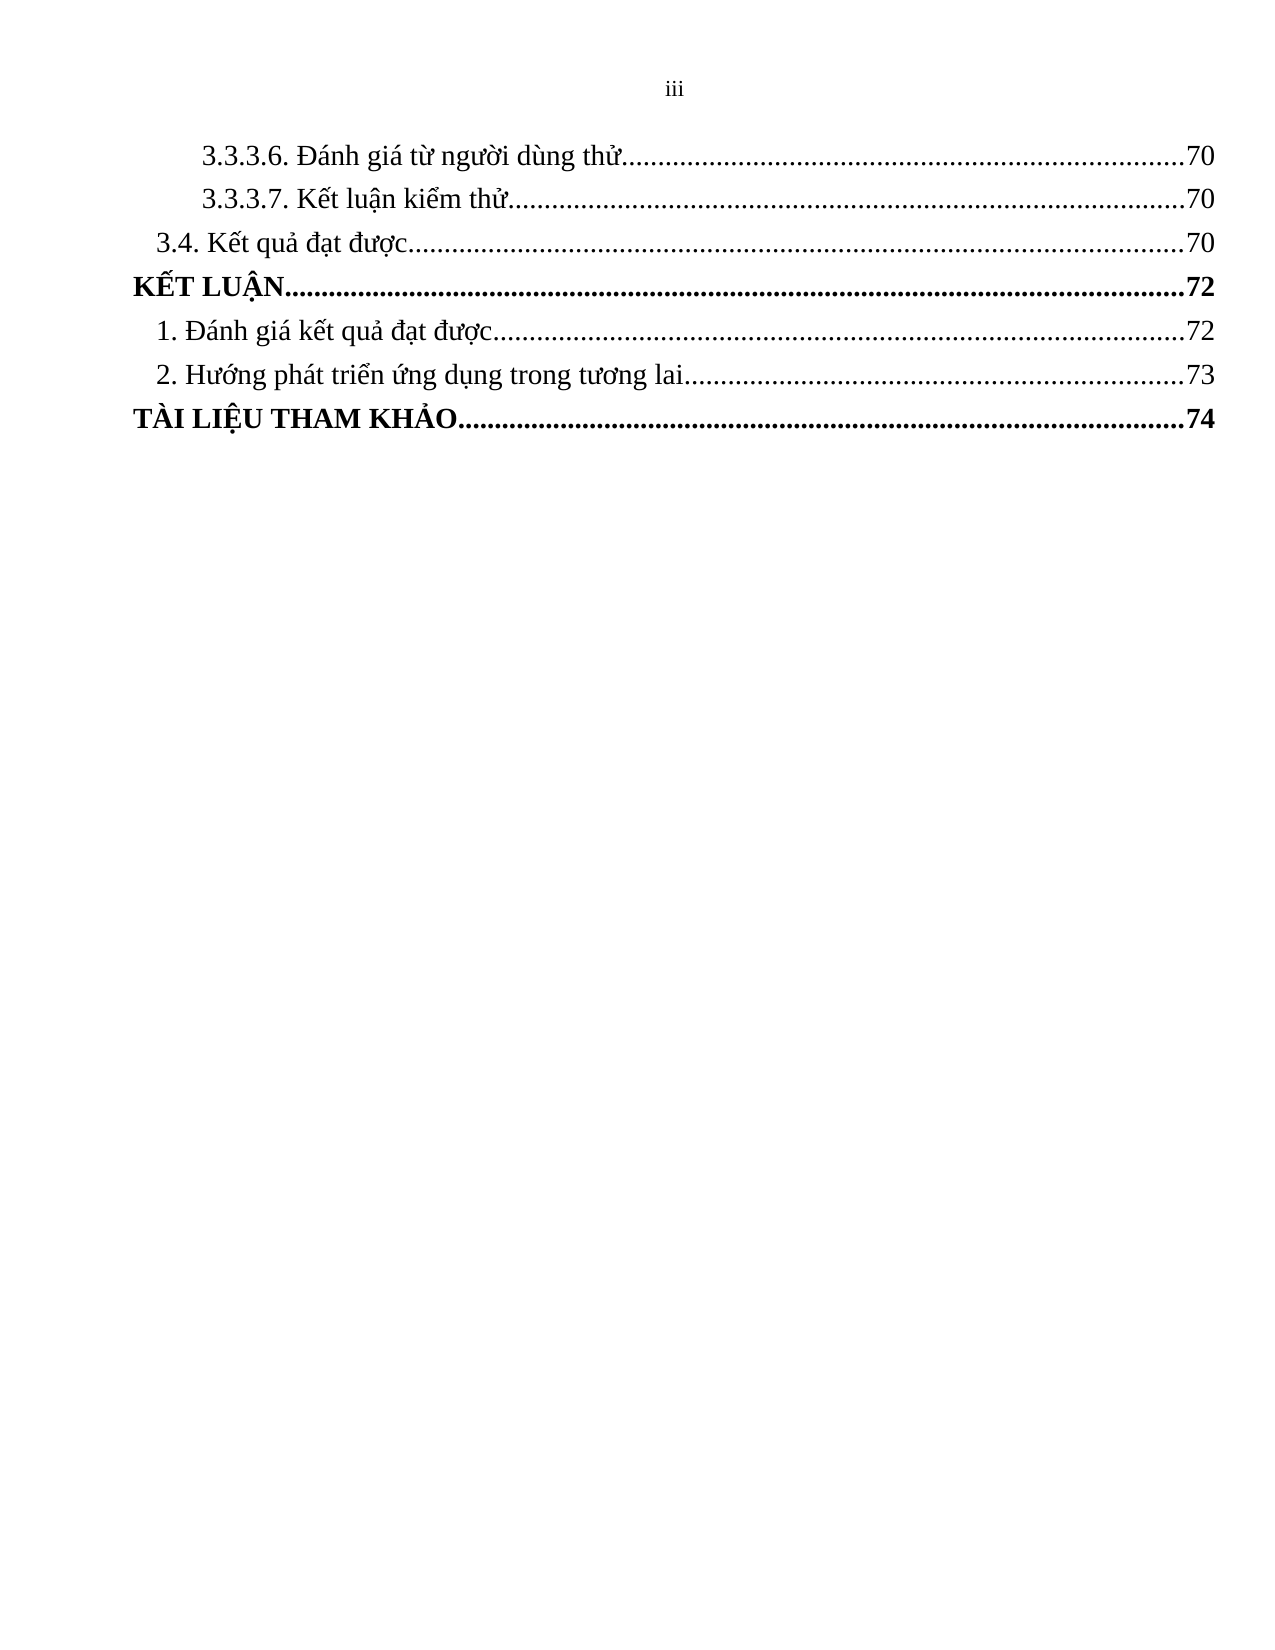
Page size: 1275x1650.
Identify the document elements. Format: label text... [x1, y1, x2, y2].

text KẾT LUẬN 72 [133, 269, 1216, 303]
text 1. Đánh giá kết quả đạt được 72 [156, 313, 1216, 347]
text 3.4. Kết quả đạt được 70 [156, 226, 1216, 259]
text 2. Hướng phát triển ứng dụng trong tương lai 73 [156, 357, 1216, 391]
text 3.3.3.7. Kết luận kiểm thử 70 [202, 182, 1216, 215]
text TÀI LIỆU THAM KHẢO 74 [133, 401, 1216, 435]
text 3.3.3.6. Đánh giá từ người dùng thử 70 [202, 138, 1216, 171]
